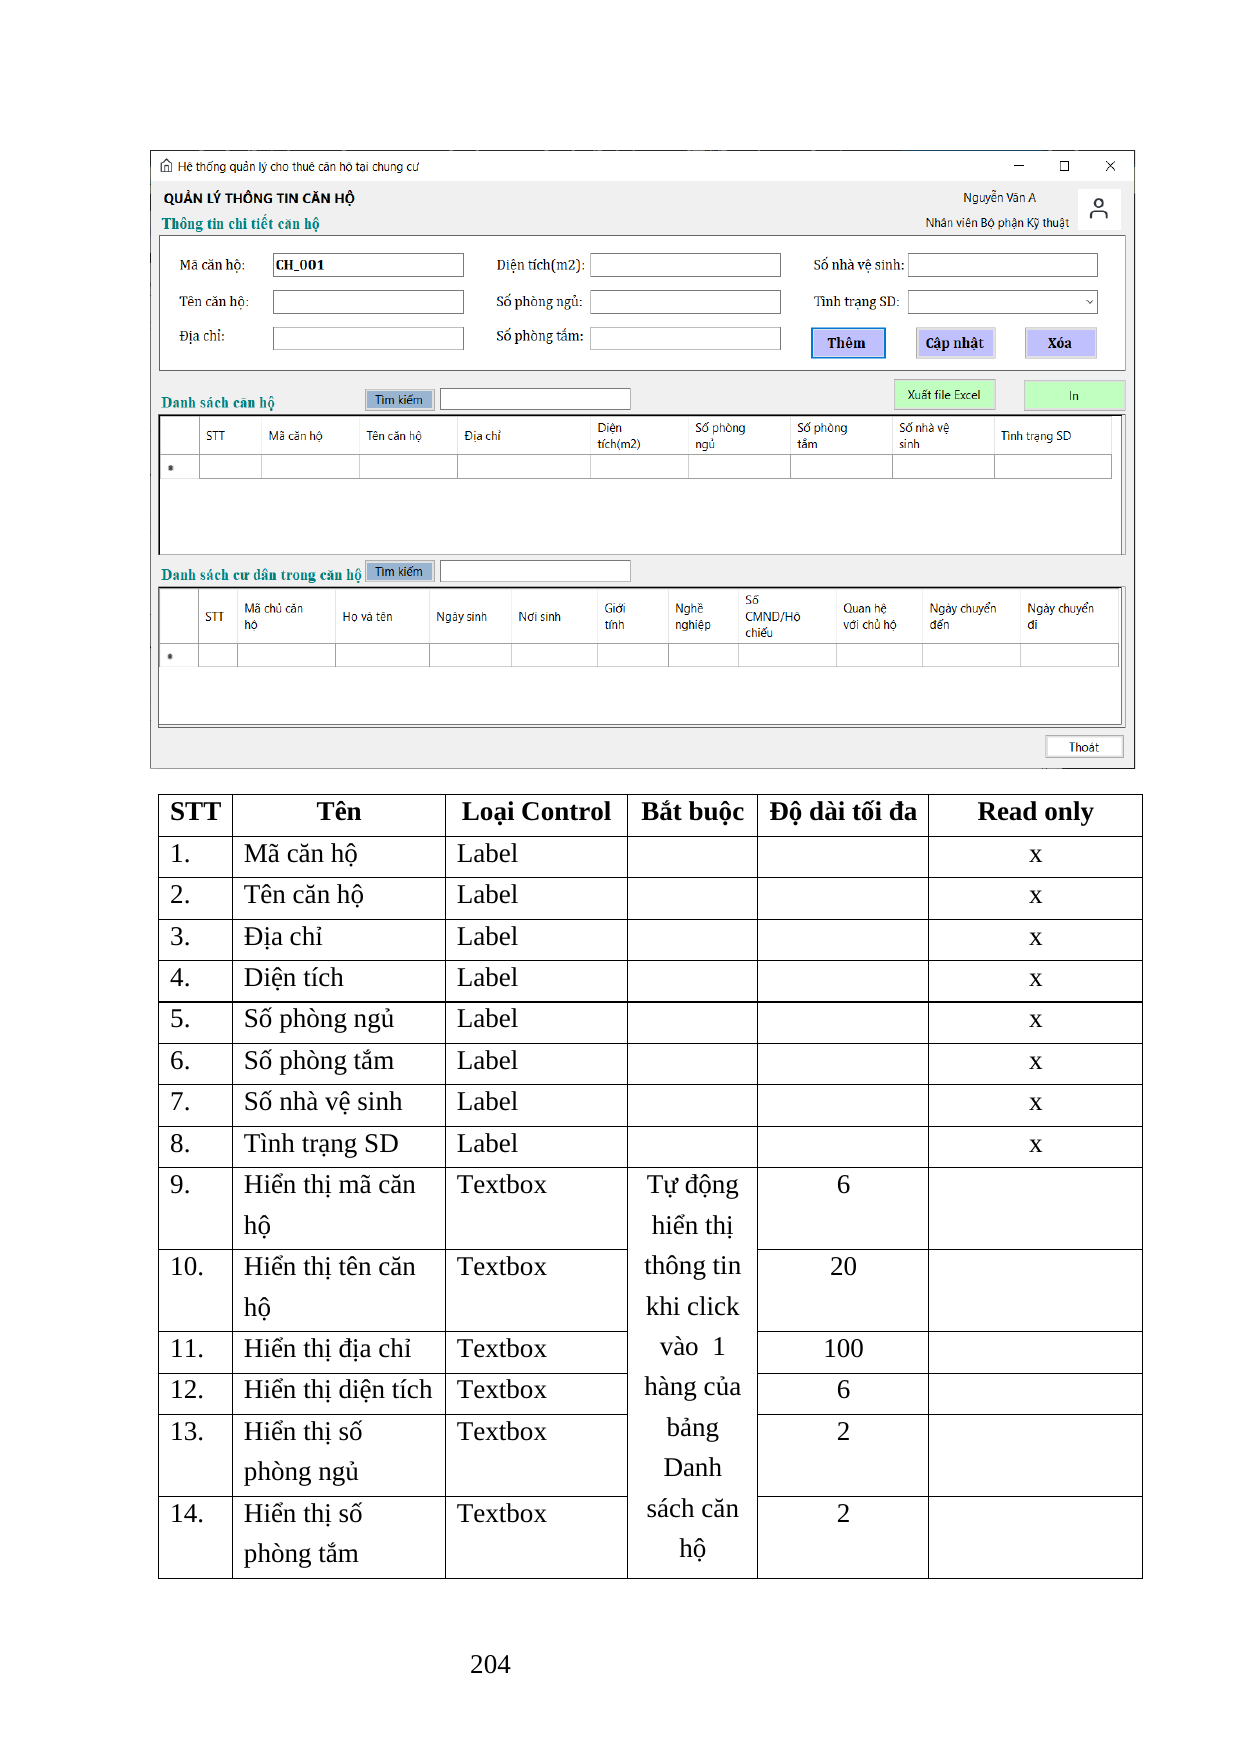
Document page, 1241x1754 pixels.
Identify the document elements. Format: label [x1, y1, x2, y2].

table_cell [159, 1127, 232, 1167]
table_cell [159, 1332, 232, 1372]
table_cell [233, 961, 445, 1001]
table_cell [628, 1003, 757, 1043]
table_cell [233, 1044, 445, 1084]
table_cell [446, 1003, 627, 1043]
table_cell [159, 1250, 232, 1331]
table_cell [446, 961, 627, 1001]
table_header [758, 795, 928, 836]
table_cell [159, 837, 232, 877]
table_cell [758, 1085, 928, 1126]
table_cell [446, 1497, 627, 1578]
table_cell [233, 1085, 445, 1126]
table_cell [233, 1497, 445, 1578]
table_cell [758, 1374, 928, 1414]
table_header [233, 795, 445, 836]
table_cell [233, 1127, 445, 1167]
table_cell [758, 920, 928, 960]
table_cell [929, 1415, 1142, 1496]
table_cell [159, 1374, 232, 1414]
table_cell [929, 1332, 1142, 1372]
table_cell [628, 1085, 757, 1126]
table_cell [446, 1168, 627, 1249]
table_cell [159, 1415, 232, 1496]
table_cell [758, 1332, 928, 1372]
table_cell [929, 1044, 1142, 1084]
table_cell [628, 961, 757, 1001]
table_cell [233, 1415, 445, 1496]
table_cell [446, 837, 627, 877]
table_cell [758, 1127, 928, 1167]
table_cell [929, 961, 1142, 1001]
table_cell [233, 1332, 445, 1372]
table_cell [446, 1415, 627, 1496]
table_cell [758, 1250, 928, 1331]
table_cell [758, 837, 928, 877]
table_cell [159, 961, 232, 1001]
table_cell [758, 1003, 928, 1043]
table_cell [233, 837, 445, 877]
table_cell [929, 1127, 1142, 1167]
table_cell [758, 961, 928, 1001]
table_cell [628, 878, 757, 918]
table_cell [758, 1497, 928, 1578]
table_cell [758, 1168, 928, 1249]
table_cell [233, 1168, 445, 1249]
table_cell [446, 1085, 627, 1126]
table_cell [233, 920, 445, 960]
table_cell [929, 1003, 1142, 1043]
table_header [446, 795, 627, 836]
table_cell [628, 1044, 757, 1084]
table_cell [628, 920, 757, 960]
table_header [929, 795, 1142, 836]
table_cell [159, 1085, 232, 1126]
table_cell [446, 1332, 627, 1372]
picture [150, 150, 1136, 769]
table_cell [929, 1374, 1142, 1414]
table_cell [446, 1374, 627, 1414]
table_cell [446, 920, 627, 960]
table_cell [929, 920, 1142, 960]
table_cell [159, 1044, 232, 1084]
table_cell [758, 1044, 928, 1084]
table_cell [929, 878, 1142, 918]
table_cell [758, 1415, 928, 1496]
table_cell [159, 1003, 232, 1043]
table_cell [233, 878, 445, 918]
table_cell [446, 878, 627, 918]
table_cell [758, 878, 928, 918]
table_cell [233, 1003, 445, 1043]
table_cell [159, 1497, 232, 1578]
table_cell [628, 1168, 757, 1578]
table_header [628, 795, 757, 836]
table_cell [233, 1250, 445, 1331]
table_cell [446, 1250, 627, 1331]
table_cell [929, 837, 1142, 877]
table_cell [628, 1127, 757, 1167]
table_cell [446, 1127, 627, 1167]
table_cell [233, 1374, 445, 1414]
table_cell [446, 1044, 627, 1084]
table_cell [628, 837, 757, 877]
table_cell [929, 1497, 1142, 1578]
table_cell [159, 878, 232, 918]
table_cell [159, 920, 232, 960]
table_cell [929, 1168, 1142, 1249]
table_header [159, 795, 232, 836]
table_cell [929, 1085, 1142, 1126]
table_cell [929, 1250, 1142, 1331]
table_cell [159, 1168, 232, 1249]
